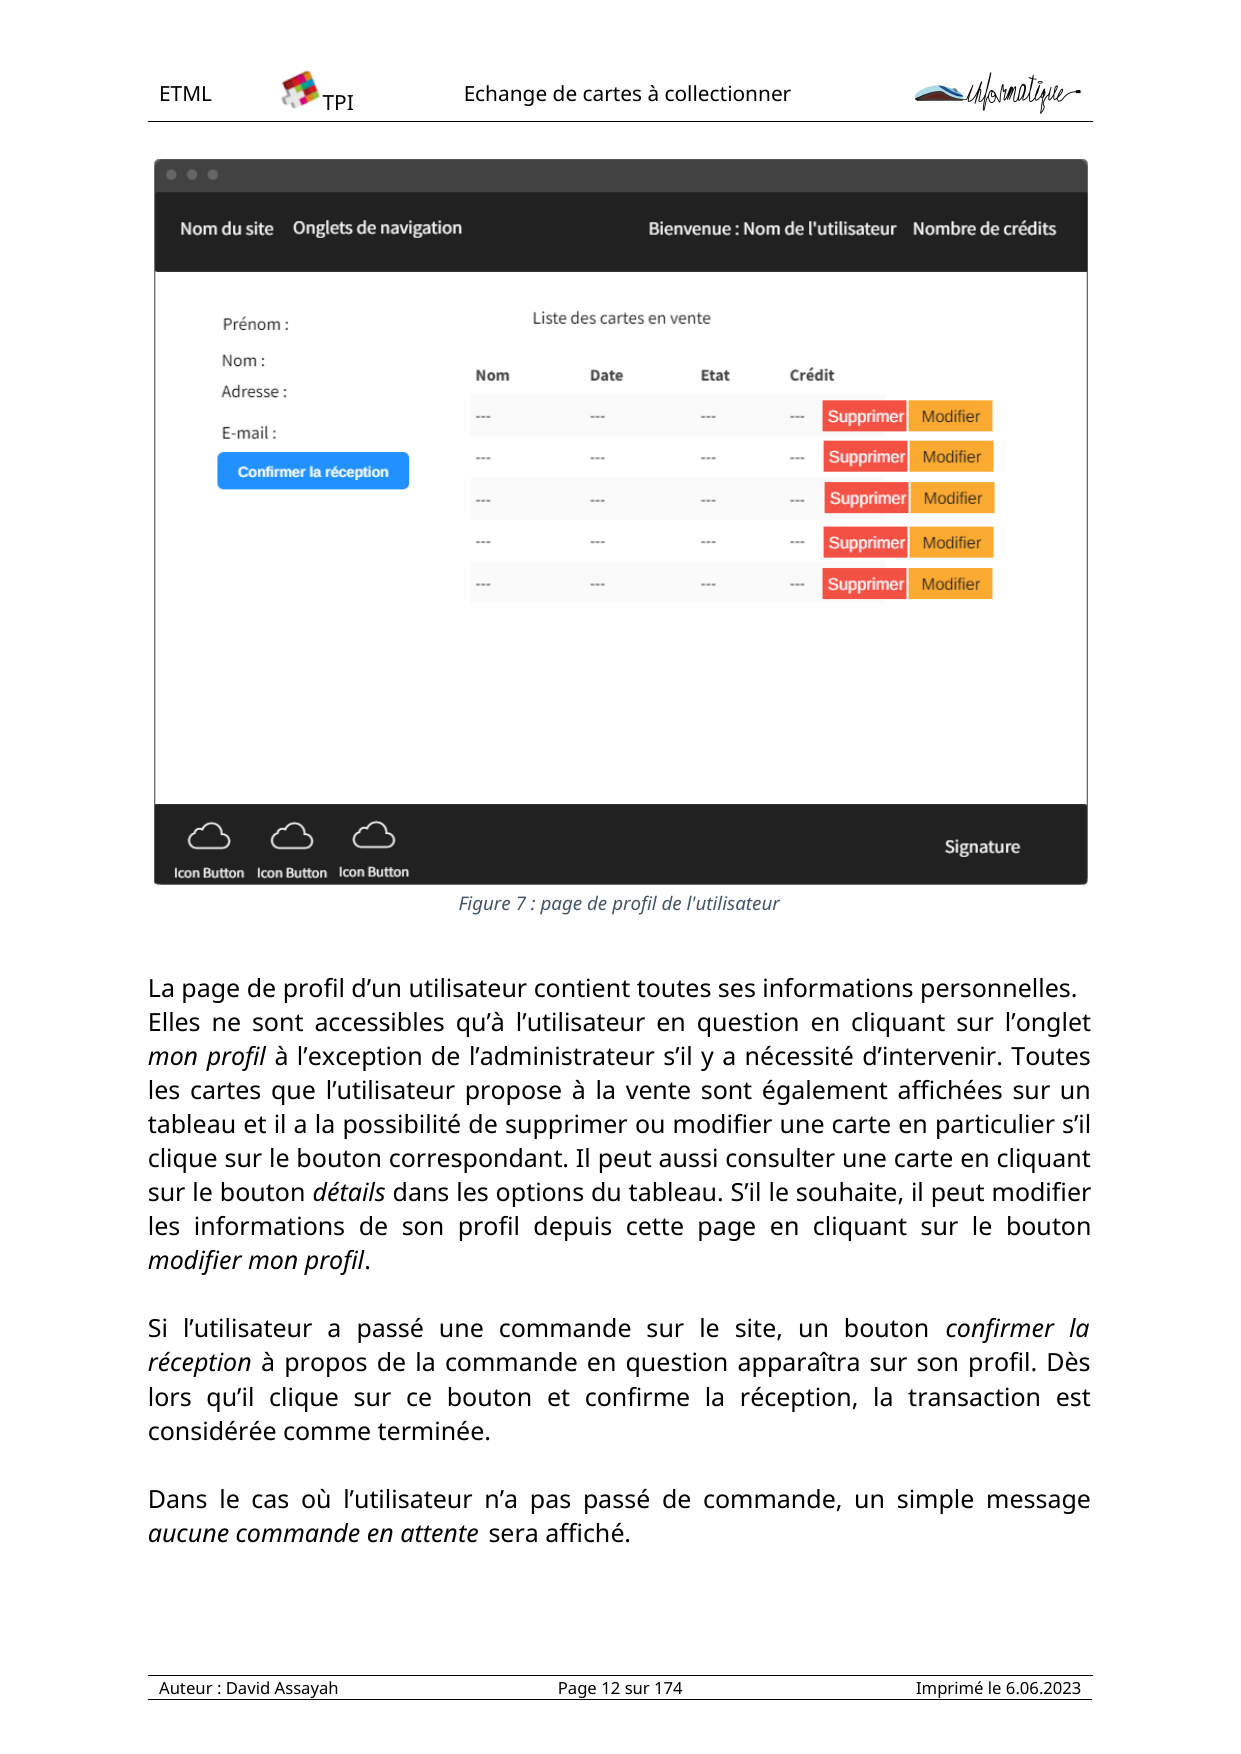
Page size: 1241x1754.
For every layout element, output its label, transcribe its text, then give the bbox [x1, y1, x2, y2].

picture [147, 156, 1093, 890]
text Figure 7 : page de profil de l'utilisateur [148, 890, 1092, 916]
text La page de profil d’un utilisateur contient toutes ses informations personnelles. [148, 970, 1092, 1004]
text Elles ne sont accessibles qu’à l’utilisateur en question en cliquant sur l’onglet mon profil à l’exception de l’administrateur s’il y a nécessité d’intervenir. Toutes les cartes que l’utilisateur propose à la vente sont également affichées sur un tableau et il a la possibilité de supprimer ou modifier une carte en particulier s’il clique sur le bouton correspondant. Il peut aussi consulter une carte en cliquant sur le bouton détails dans les options du tableau. S’il le souhaite, il peut modifier les informations de son profil depuis cette page en cliquant sur le bouton modifier mon profil. [148, 1004, 1092, 1277]
text Si l’utilisateur a passé une commande sur le site, un bouton confirmer la réception à propos de la commande en question apparaîtra sur son profil. Dès lors qu’il clique sur ce bouton et confirme la réception, la transaction est considérée comme terminée. [148, 1311, 1092, 1447]
text Dans le cas où l’utilisateur n’a pas passé de commande, un simple message aucune commande en attente sera affiché. [148, 1481, 1092, 1549]
picture [276, 69, 323, 111]
